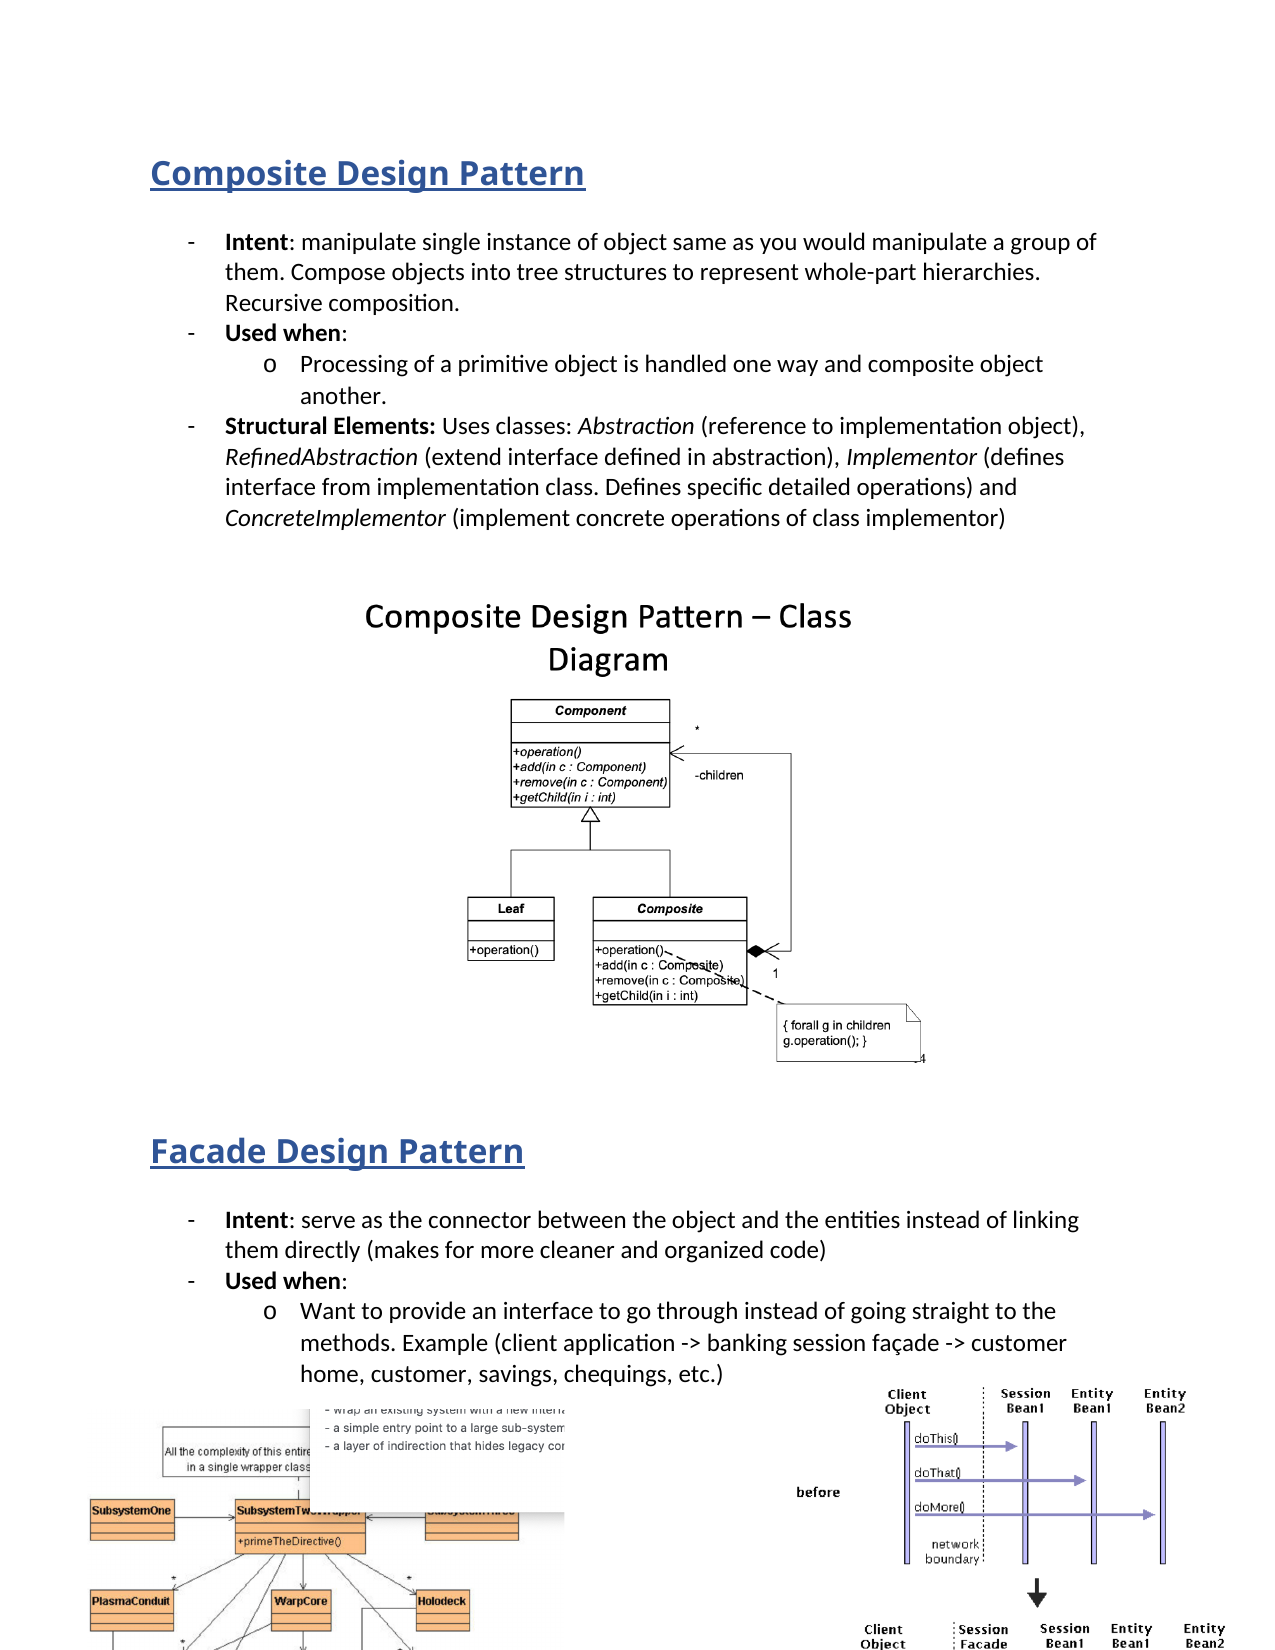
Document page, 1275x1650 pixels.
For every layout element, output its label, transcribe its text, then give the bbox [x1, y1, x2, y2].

list Used when: [187, 317, 1125, 348]
subtitle Composite Design Pattern [150, 150, 1125, 195]
picture [785, 1383, 1232, 1650]
list Used when: [187, 1265, 1125, 1296]
picture [346, 593, 929, 1073]
list Intent: serve as the connector between the object and the entities instead of linking them directly (makes for more cleaner and organized code) [187, 1204, 1125, 1265]
picture [87, 1409, 565, 1650]
list Intent: manipulate single instance of object same as you would manipulate a group of them. Compose objects into tree structures to represent whole-part hierarchies. Recursive composition. [187, 226, 1125, 317]
subtitle Facade Design Pattern [150, 1128, 1125, 1173]
list Structural Elements: Uses classes: Abstraction (reference to implementation object), RefinedAbstraction (extend interface defined in abstraction), Implementor (defines interface from implementation class. Defines specific detailed operations) and ConcreteImplementor (implement concrete operations of class implementor) [187, 410, 1125, 532]
list Processing of a primitive object is handled one way and composite object another. [262, 348, 1125, 410]
list Want to provide an interface to go through instead of going straight to the methods. Example (client application -> banking session façade -> customer home, customer, savings, chequings, etc.) [262, 1296, 1125, 1388]
